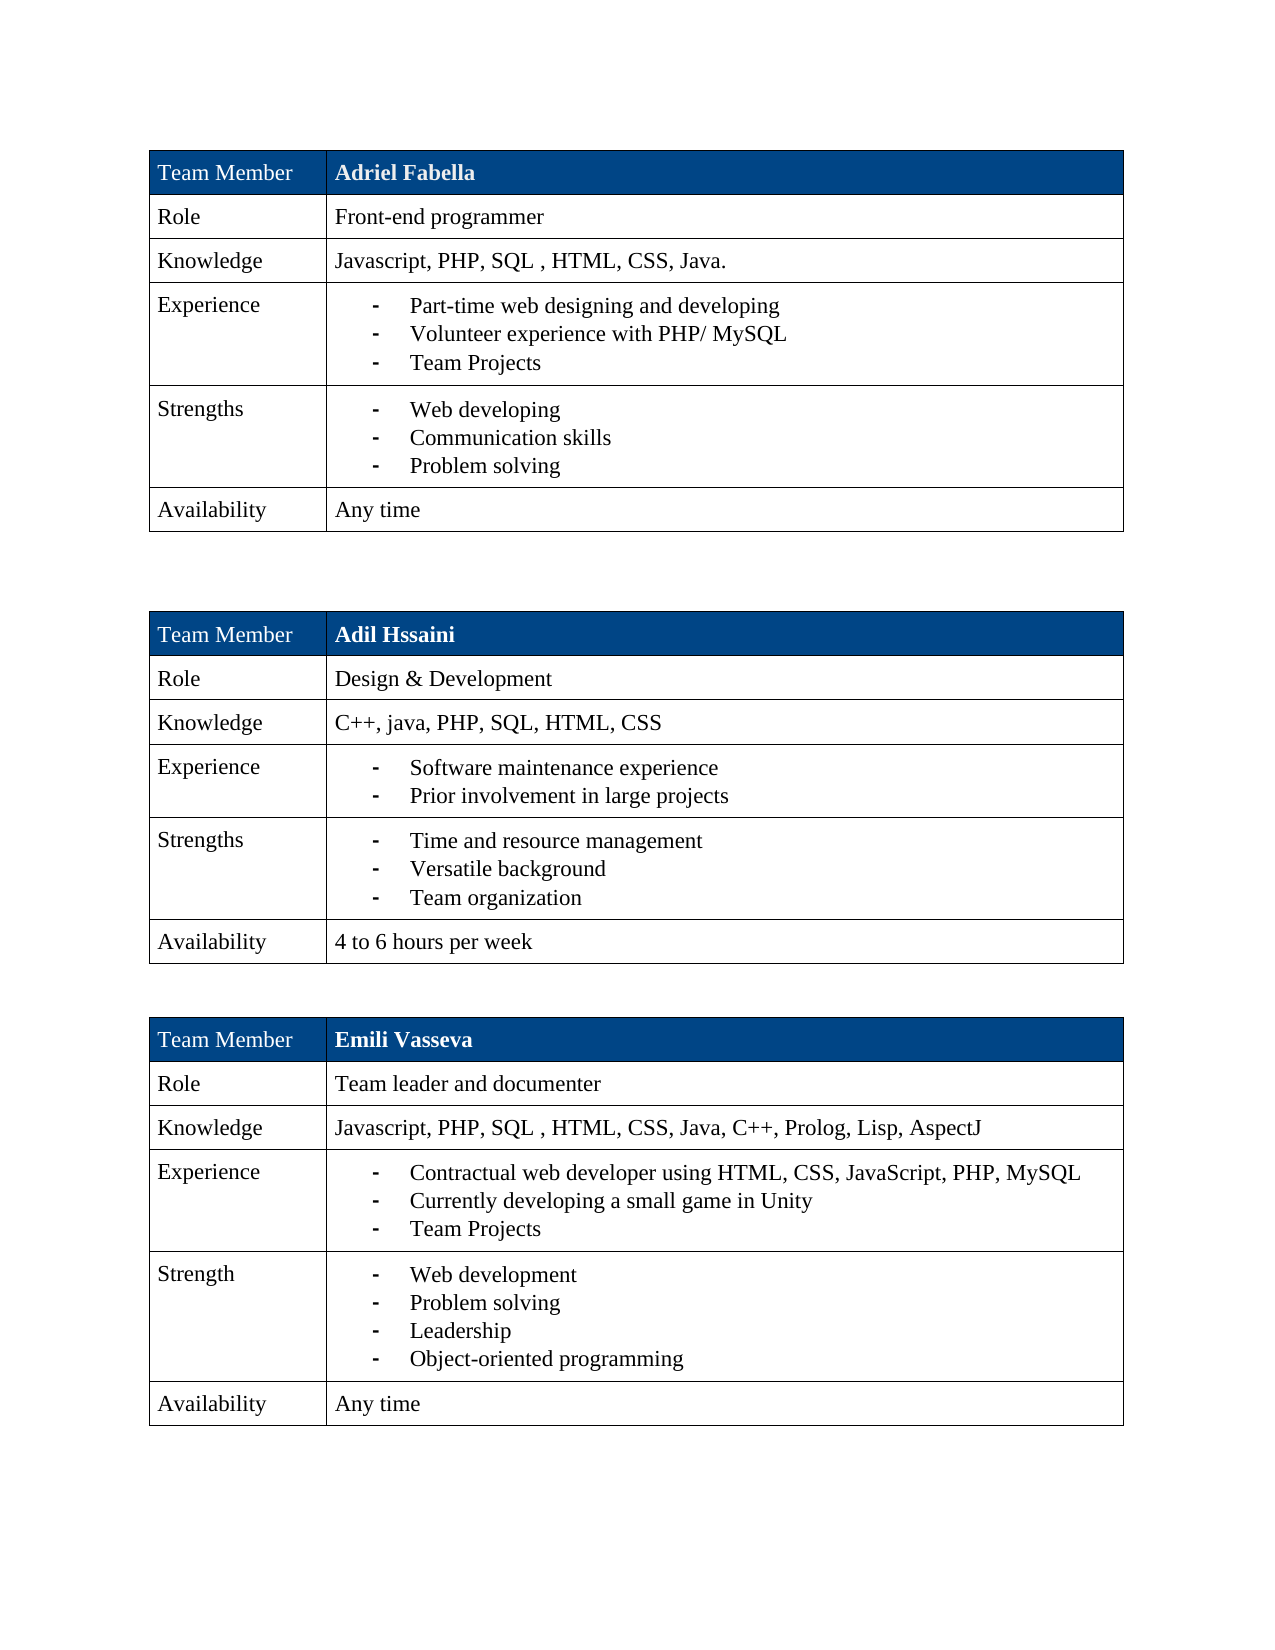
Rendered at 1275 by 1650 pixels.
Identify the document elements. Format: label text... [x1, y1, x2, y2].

table_cell Contractual web developer using HTML, CSS, JavaScript, PHP, MySQL Currently developing a small game in Unity Team Projects [327, 1150, 1123, 1251]
table_header Team Member [150, 612, 326, 655]
table_cell Team leader and documenter [327, 1062, 1123, 1105]
table_header Emili Vasseva [327, 1018, 1123, 1061]
table_cell Time and resource management Versatile background Team organization [327, 818, 1123, 919]
table_cell Strength [150, 1252, 326, 1381]
table_cell Web development Problem solving Leadership Object-oriented programming [327, 1252, 1123, 1381]
table_cell Knowledge [150, 1106, 326, 1149]
table_cell Part-time web designing and developing Volunteer experience with PHP/ MySQL Team Projects [327, 283, 1123, 385]
table_cell Front-end programmer [327, 195, 1123, 238]
table_cell Knowledge [150, 239, 326, 282]
table_cell Javascript, PHP, SQL , HTML, CSS, Java, C++, Prolog, Lisp, AspectJ [327, 1106, 1123, 1149]
table_cell Web developing Communication skills Problem solving [327, 386, 1123, 487]
table_header Team Member [150, 1018, 326, 1061]
table_cell Role [150, 656, 326, 699]
table_cell Any time [327, 488, 1123, 531]
table_header Adriel Fabella [327, 151, 1123, 194]
table_cell C++, java, PHP, SQL, HTML, CSS [327, 700, 1123, 743]
table_header Team Member [150, 151, 326, 194]
table_cell Javascript, PHP, SQL , HTML, CSS, Java. [327, 239, 1123, 282]
table_cell Availability [150, 920, 326, 963]
table_cell Design & Development [327, 656, 1123, 699]
table_cell Availability [150, 488, 326, 531]
table_cell Any time [327, 1382, 1123, 1424]
table_cell Experience [150, 283, 326, 385]
table_cell 4 to 6 hours per week [327, 920, 1123, 963]
table_cell Experience [150, 1150, 326, 1251]
table_cell Availability [150, 1382, 326, 1424]
table_cell Role [150, 195, 326, 238]
table_cell Software maintenance experience Prior involvement in large projects [327, 745, 1123, 817]
table_cell Strengths [150, 386, 326, 487]
table_header Adil Hssaini [327, 612, 1123, 655]
table_cell Knowledge [150, 700, 326, 743]
table_cell Role [150, 1062, 326, 1105]
table_cell Experience [150, 745, 326, 817]
table_cell Strengths [150, 818, 326, 919]
